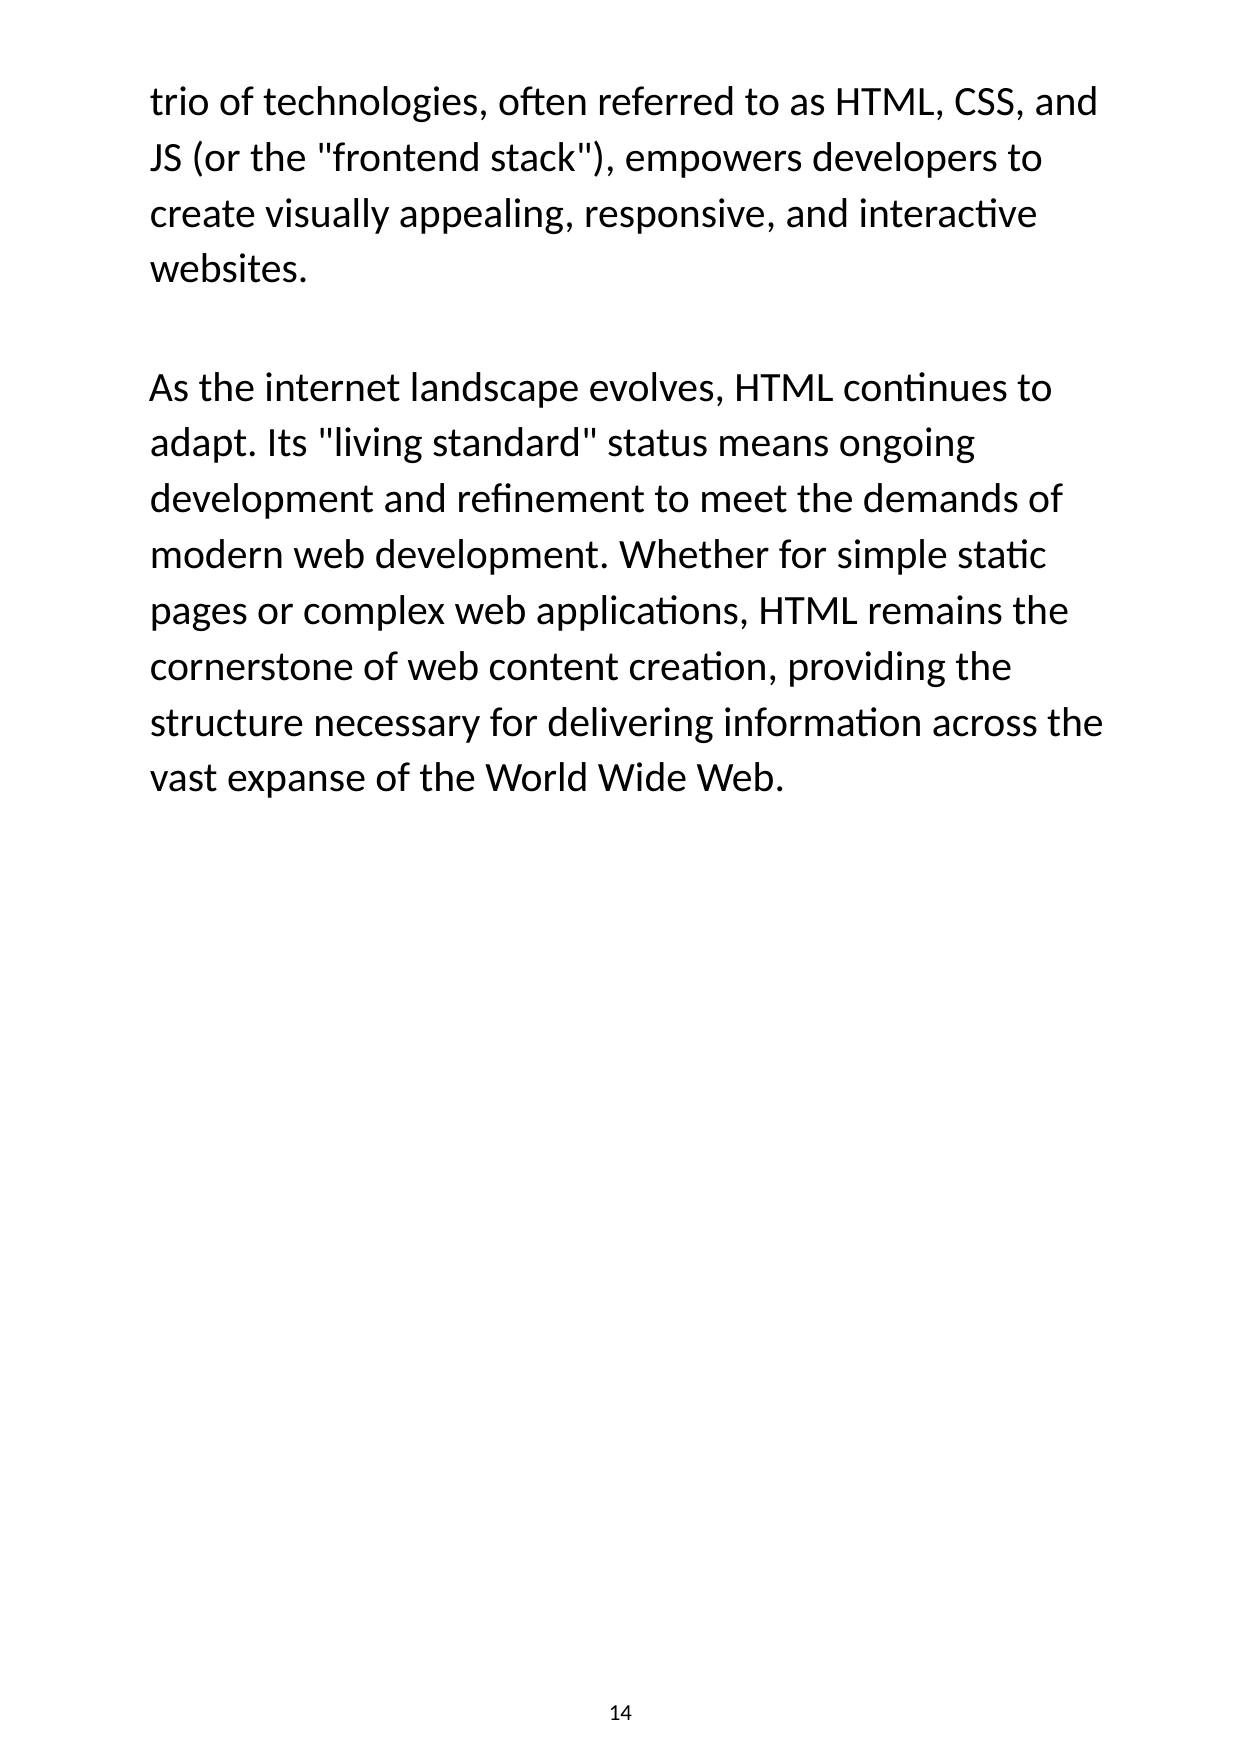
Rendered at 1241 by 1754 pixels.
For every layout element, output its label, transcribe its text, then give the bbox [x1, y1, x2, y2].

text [148, 75, 1100, 293]
text As the internet landscape evolves, HTML continues to adapt. Its "living standard" status means ongoing development and refinement to meet the demands of modern web development. Whether for simple static pages or complex web applications, HTML remains the cornerstone of web content creation, providing the structure necessary for delivering information across the vast expanse of the World Wide Web. [148, 361, 1104, 802]
